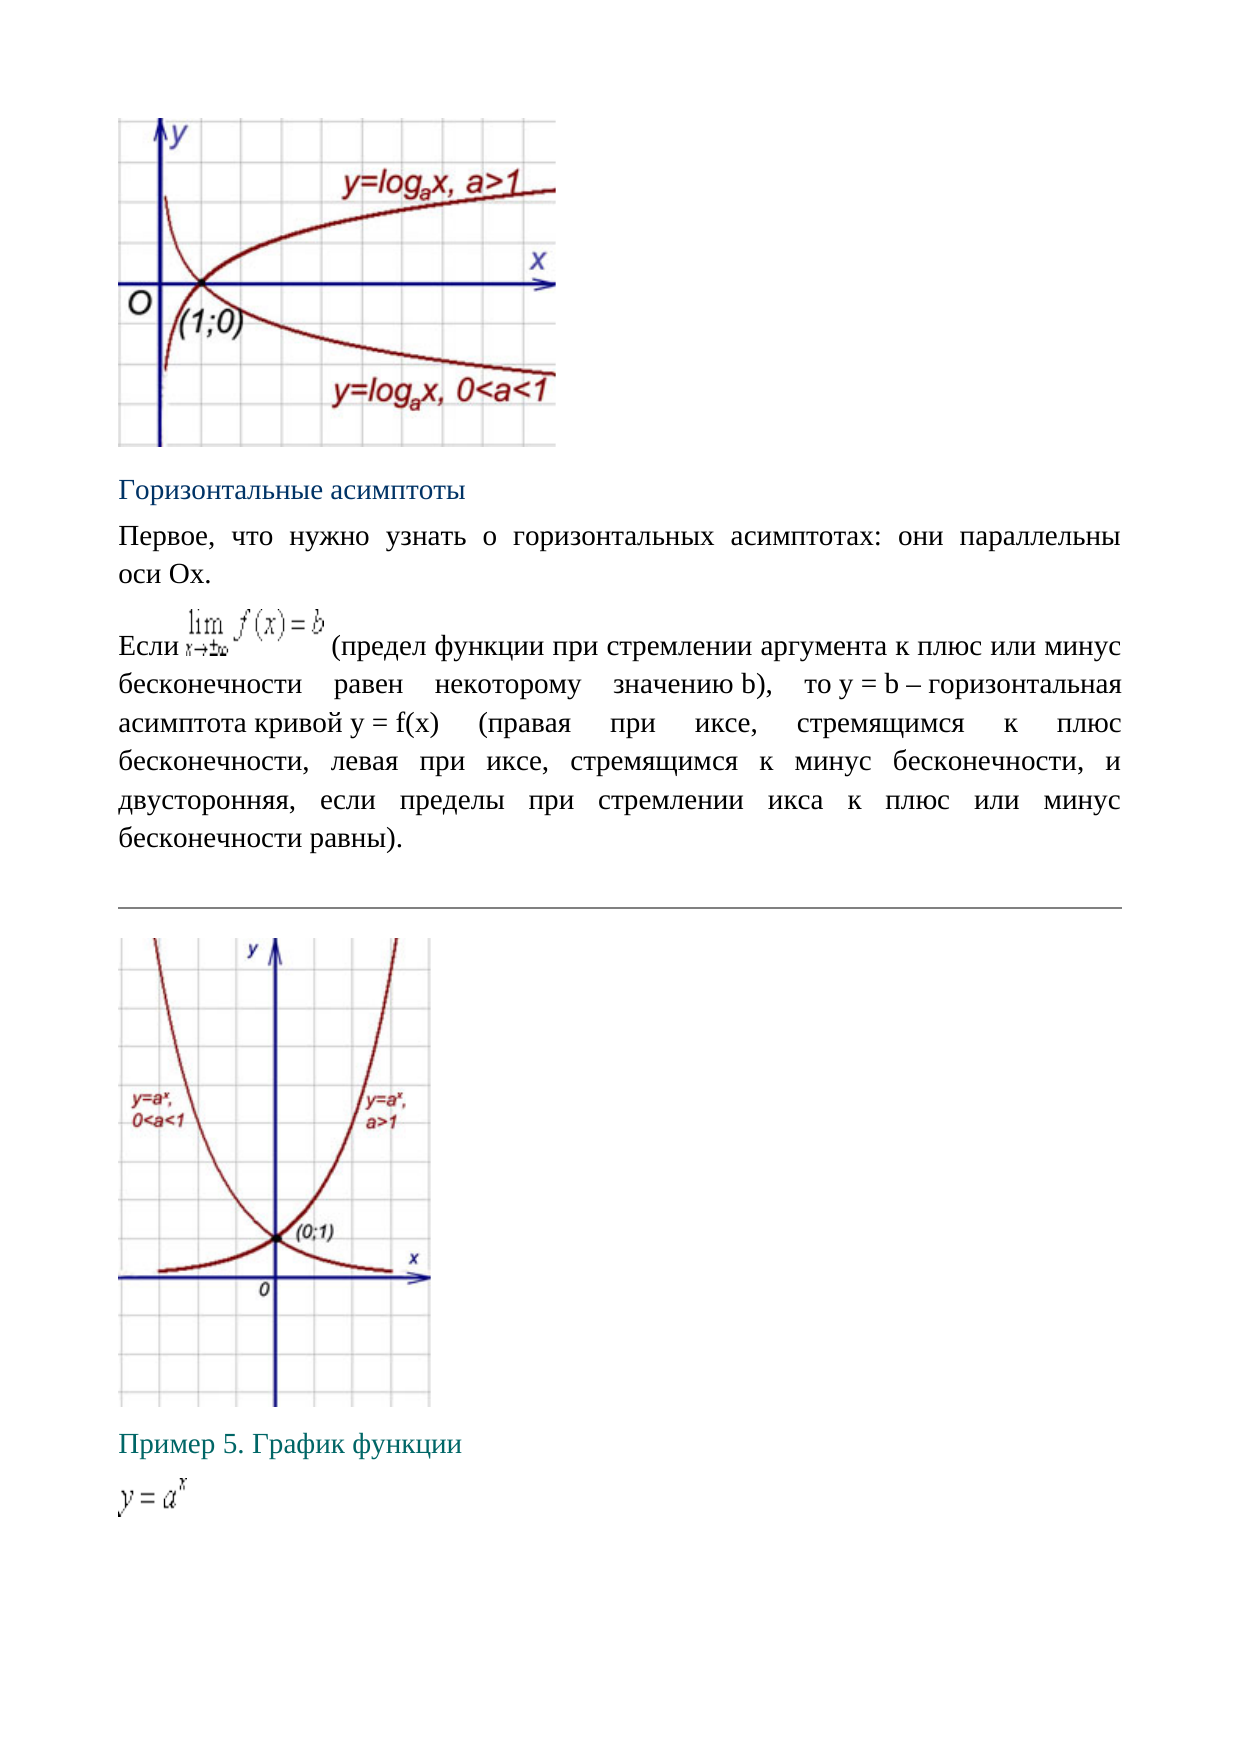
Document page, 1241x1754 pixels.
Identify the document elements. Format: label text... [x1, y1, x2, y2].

text Если (предел функции при стремлении аргумента к плюс или минус бесконечности равен некоторому значению b), то y = b – горизонтальная асимптота кривой y = f(x) (правая при иксе, стремящимся к плюс бесконечности, левая при иксе, стремящимся к минус бесконечности, и двусторонняя, если пределы при стремлении икса к плюс или минус бесконечности равны). [118, 610, 1122, 854]
subtitle Горизонтальные асимптоты [118, 472, 1122, 506]
picture [118, 1478, 187, 1517]
text Первое, что нужно узнать о горизонтальных асимптотах: они параллельны оси Ox. [118, 552, 1122, 590]
picture [118, 938, 431, 1407]
picture [118, 118, 556, 447]
text Пример 5. График функции [118, 1426, 1122, 1459]
picture [186, 609, 324, 656]
